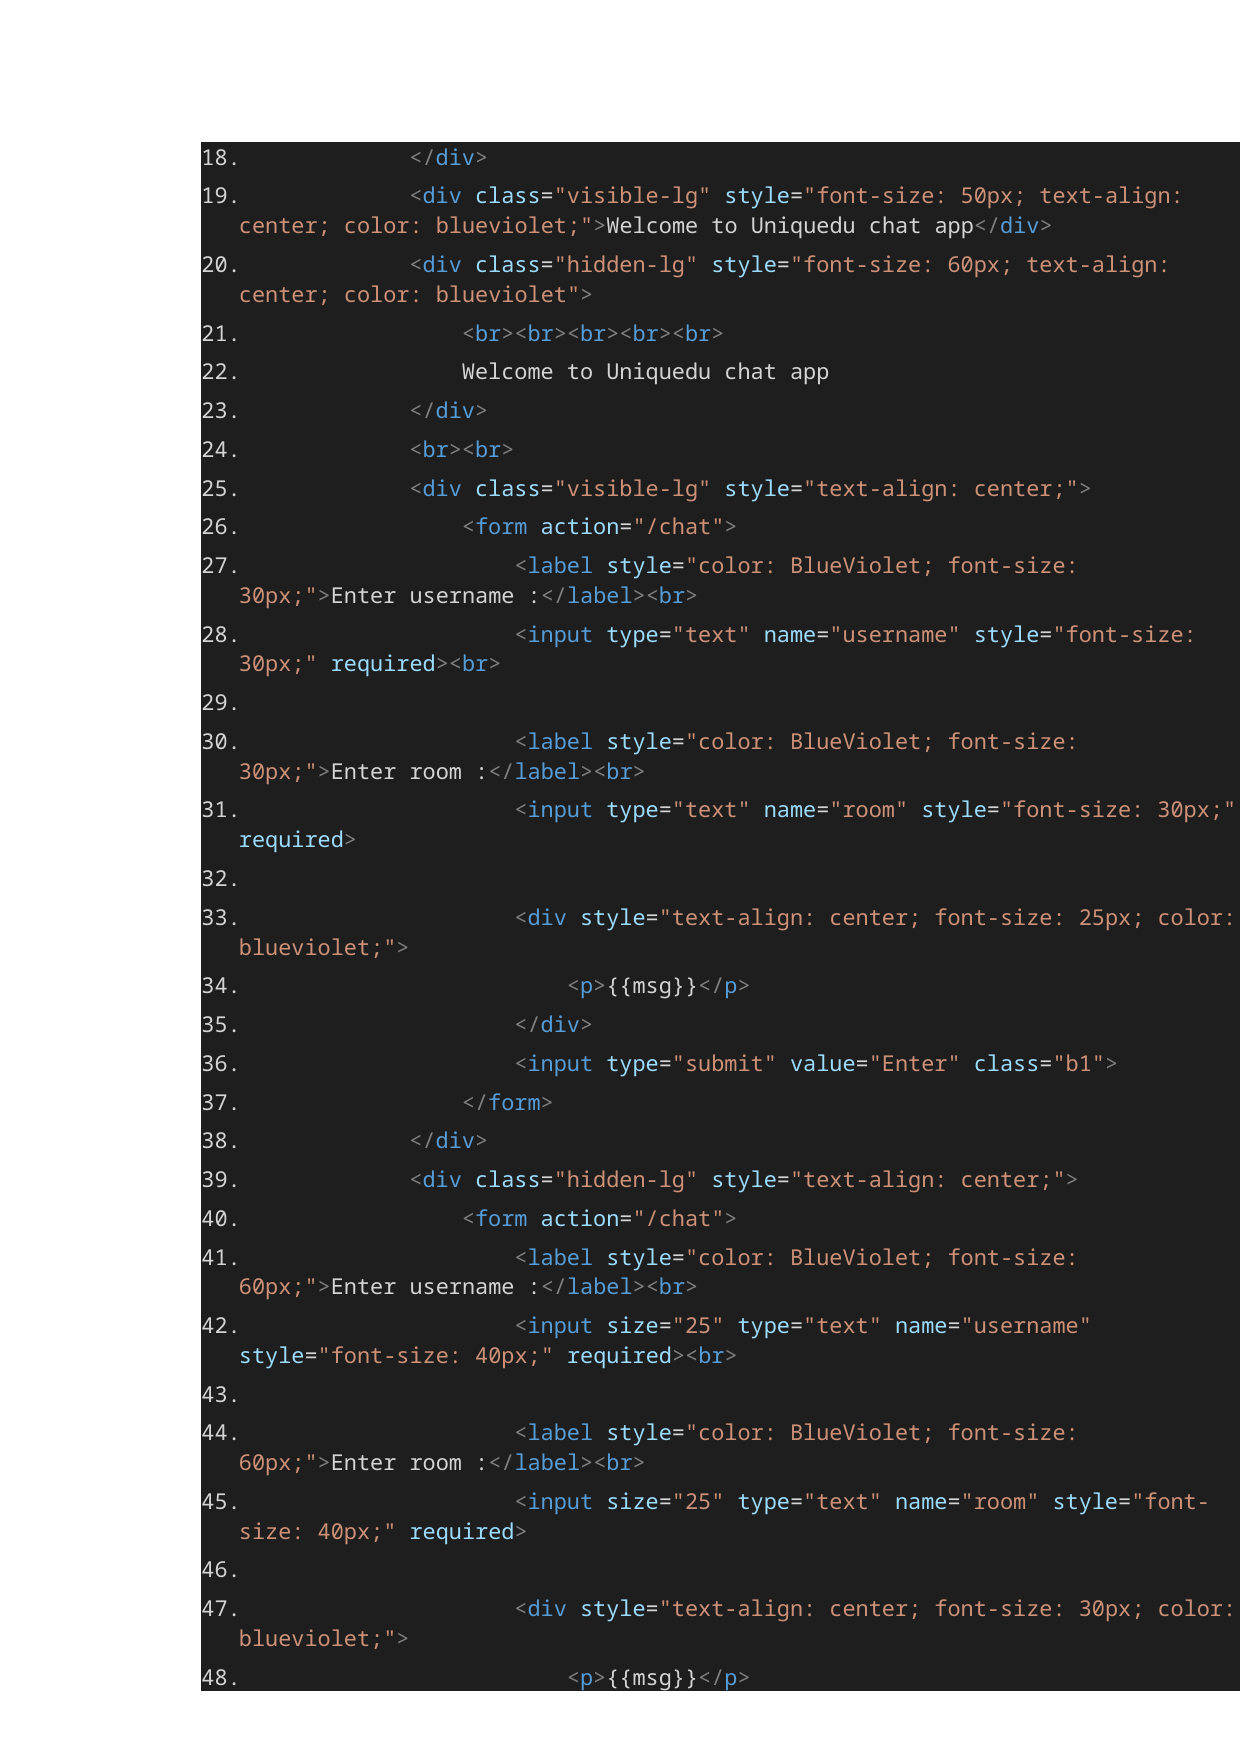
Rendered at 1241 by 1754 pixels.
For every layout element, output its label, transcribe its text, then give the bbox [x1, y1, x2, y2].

list </div> [201, 1009, 1240, 1039]
list <br><br> [201, 434, 1240, 463]
list <label style="color: BlueViolet; font-size: 30px;">Enter room :</label><br> [201, 726, 1240, 785]
list <div style="text-align: center; font-size: 25px; color: blueviolet;"> [201, 902, 1240, 961]
list <input type="text" name="username" style="font-size: 30px;" required><br> [201, 618, 1240, 678]
list <input type="text" name="room" style="font-size: 30px;" required> [201, 794, 1240, 854]
list <div style="text-align: center; font-size: 30px; color: blueviolet;"> [201, 1593, 1240, 1653]
list <label style="color: BlueViolet; font-size: 60px;">Enter username :</label><br> [201, 1241, 1240, 1301]
list <div class="visible-lg" style="font-size: 50px; text-align: center; color: blueviolet;">Welcome to Uniquedu chat app</div> [201, 180, 1240, 240]
list </form> [201, 1086, 1240, 1116]
list <input type="submit" value="Enter" class="b1"> [201, 1048, 1240, 1077]
list Welcome to Uniquedu chat app [201, 356, 1240, 386]
list <div class="hidden-lg" style="text-align: center;"> [201, 1164, 1240, 1194]
list <div class="hidden-lg" style="font-size: 60px; text-align: center; color: blueviolet"> [201, 249, 1240, 308]
list <form action="/chat"> [201, 1203, 1240, 1232]
list <input size="25" type="text" name="username" style="font-size: 40px;" required><br> [201, 1310, 1240, 1369]
list <form action="/chat"> [201, 511, 1240, 541]
list <div class="visible-lg" style="text-align: center;"> [201, 472, 1240, 502]
list <label style="color: BlueViolet; font-size: 30px;">Enter username :</label><br> [201, 550, 1240, 609]
list </div> [201, 142, 1240, 171]
list <br><br><br><br><br> [201, 317, 1240, 347]
list </div> [201, 395, 1240, 425]
list <p>{{msg}}</p> [201, 970, 1240, 1000]
list </div> [201, 1125, 1240, 1155]
list <label style="color: BlueViolet; font-size: 60px;">Enter room :</label><br> [201, 1417, 1240, 1477]
list <p>{{msg}}</p> [201, 1662, 1240, 1691]
list <input size="25" type="text" name="room" style="font-size: 40px;" required> [201, 1486, 1240, 1545]
